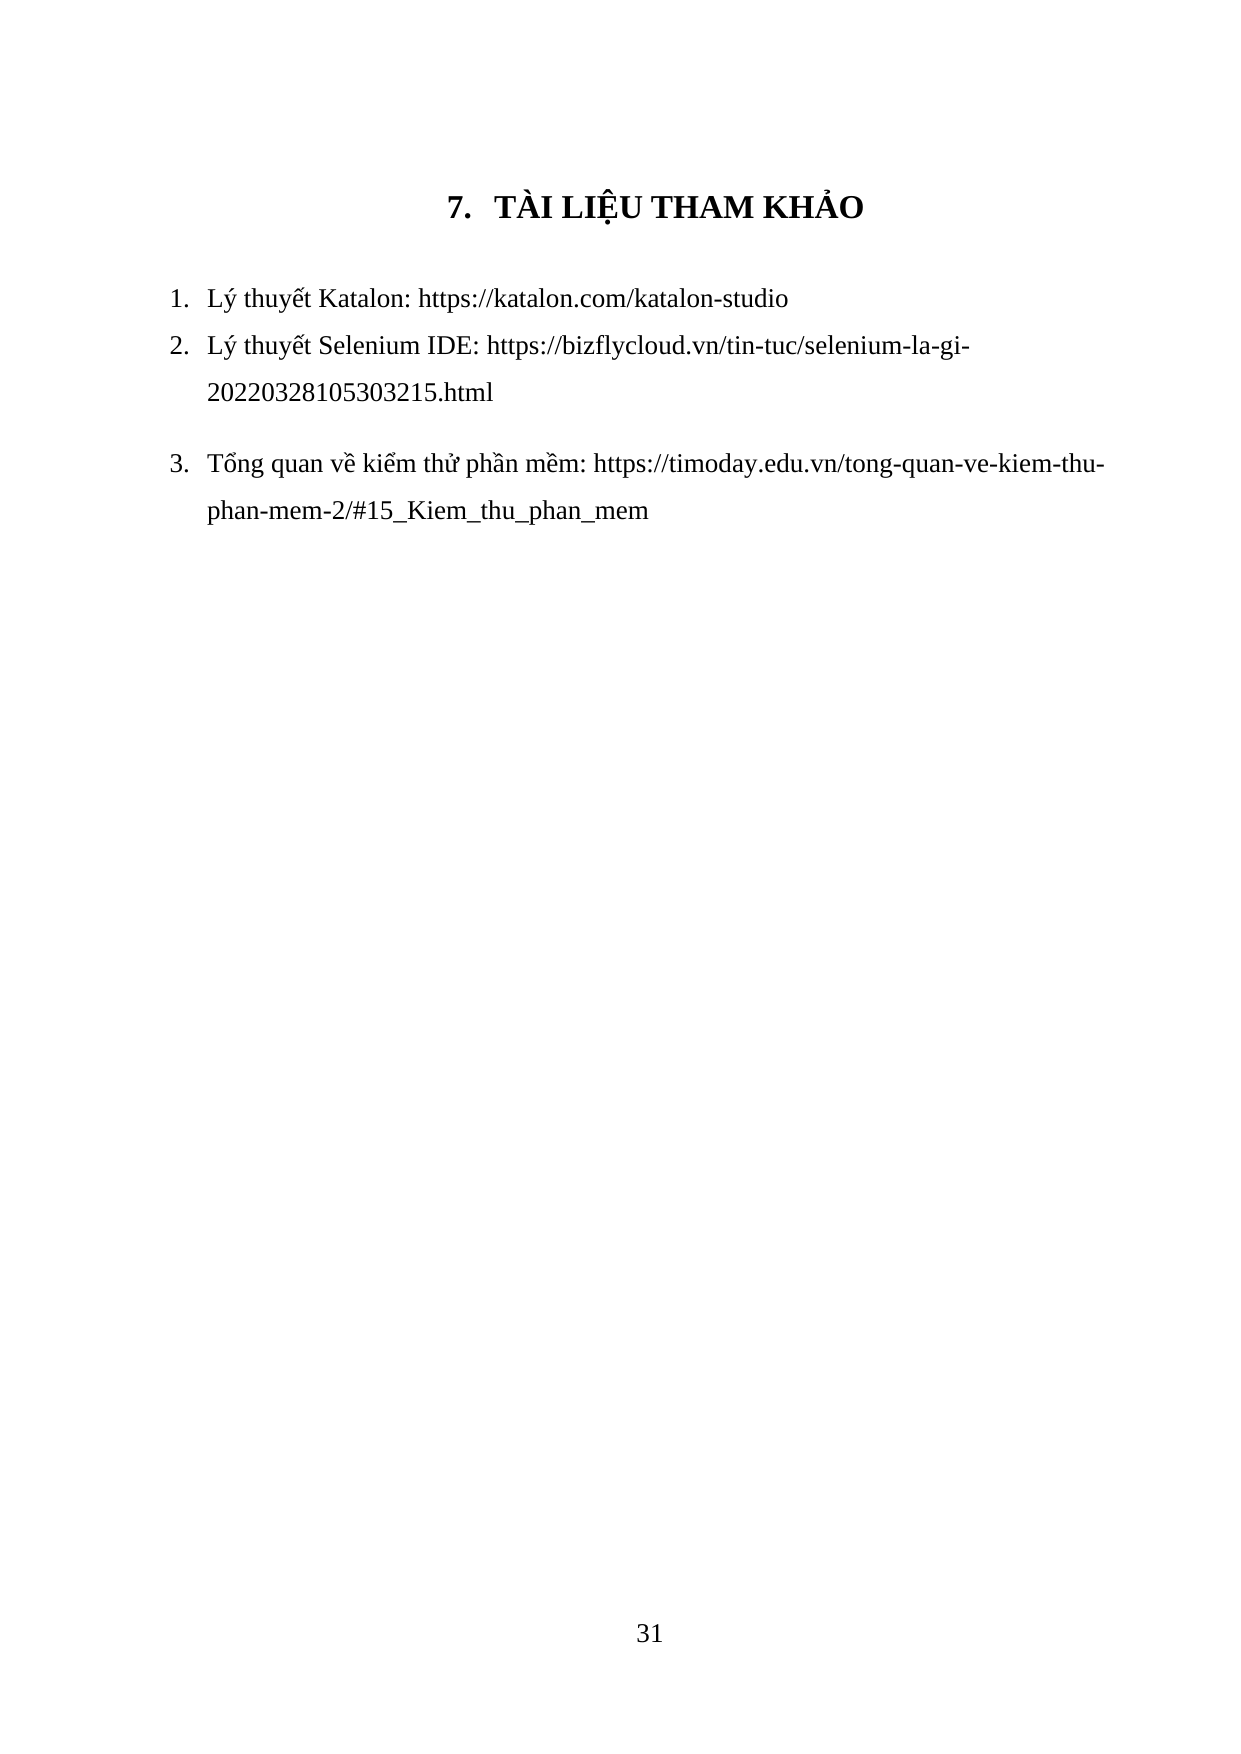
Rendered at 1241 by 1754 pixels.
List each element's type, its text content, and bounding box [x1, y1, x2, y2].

list Tổng quan về kiểm thử phần mềm: https://timoday.edu.vn/tong-quan-ve-kiem-thu-phan-mem-2/#15_Kiem_thu_phan_mem [169, 447, 1122, 525]
subtitle TÀI LIỆU THAM KHẢO [189, 187, 1122, 226]
list Lý thuyết Selenium IDE: https://bizflycloud.vn/tin-tuc/selenium-la-gi-20220328105303215.html [169, 329, 1122, 407]
list Lý thuyết Katalon: https://katalon.com/katalon-studio [169, 282, 1122, 314]
